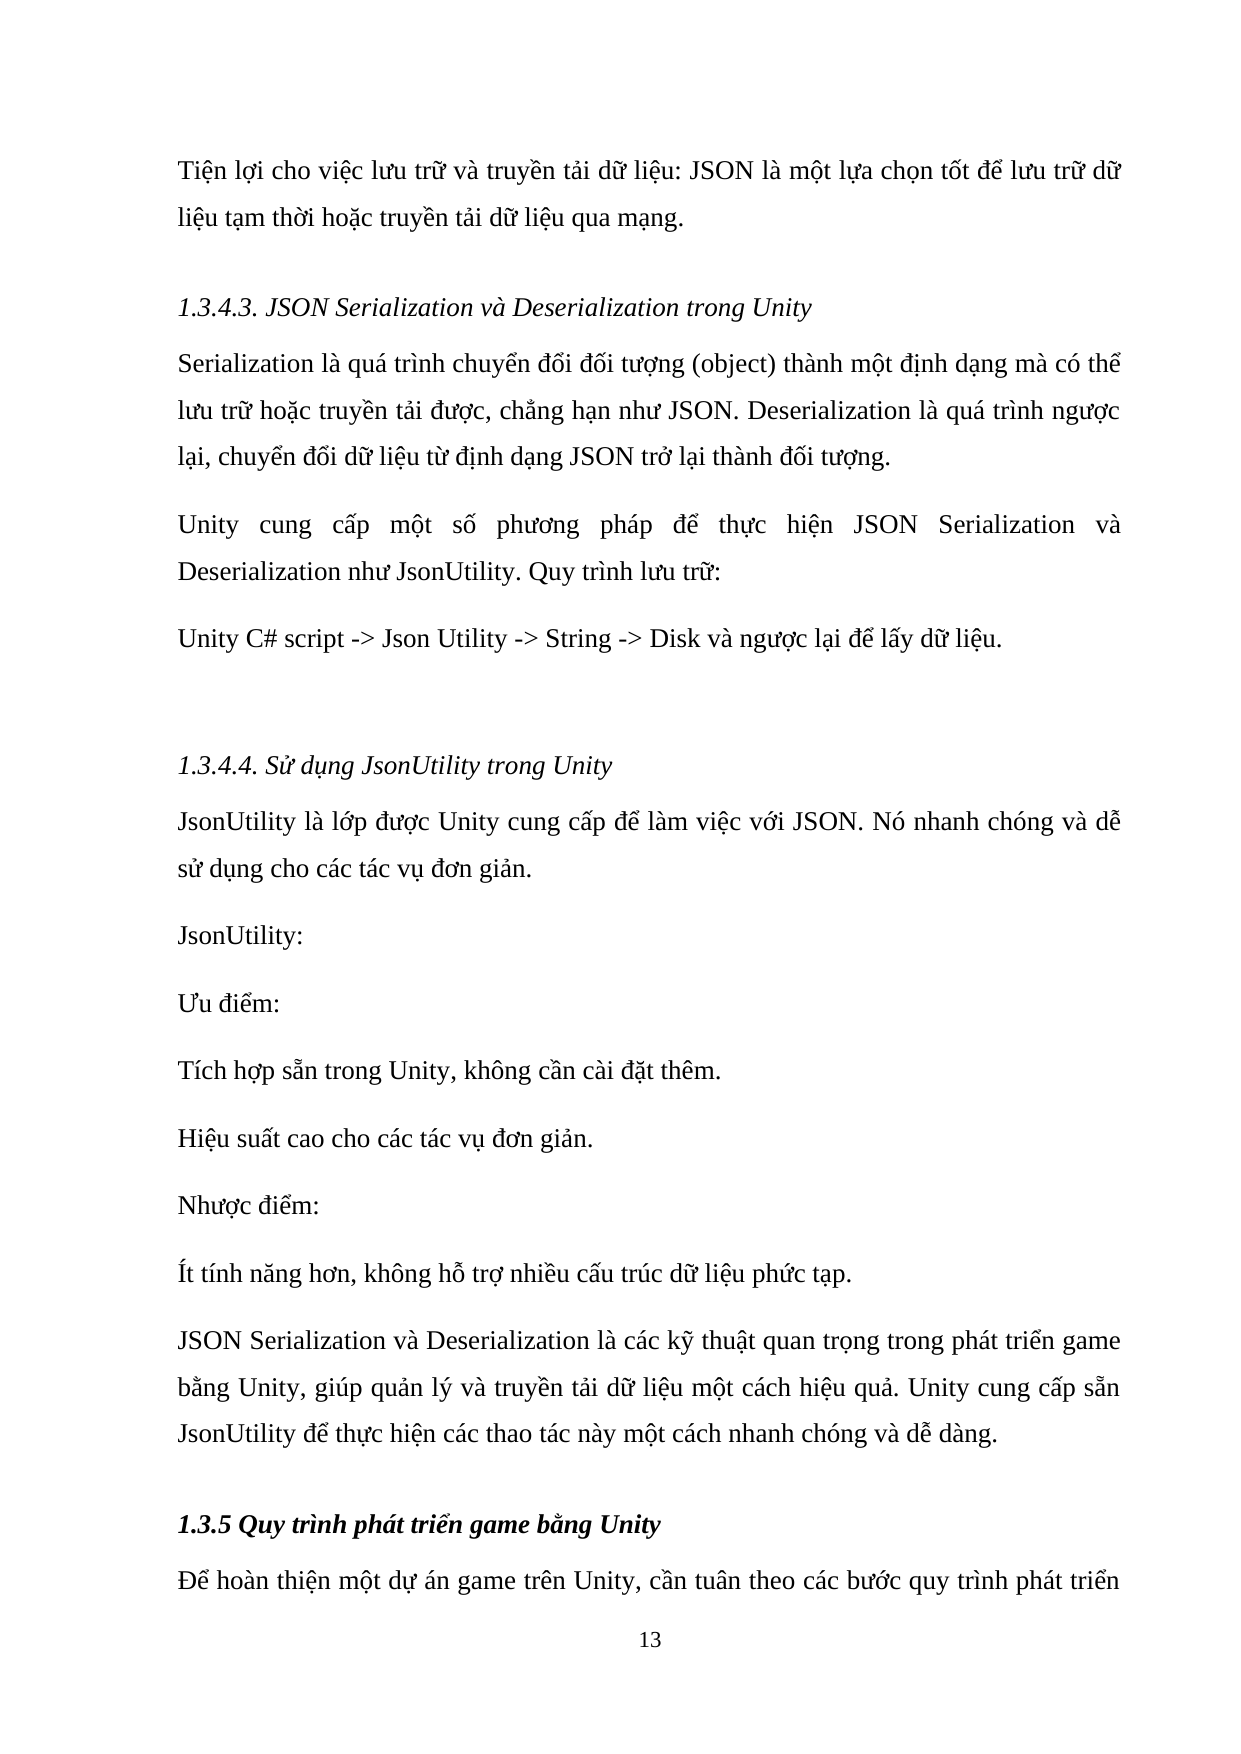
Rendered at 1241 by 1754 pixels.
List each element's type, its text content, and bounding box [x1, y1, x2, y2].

text Ưu điểm: [177, 987, 1122, 1018]
subtitle 1.3.5 Quy trình phát triển game bằng Unity [177, 1508, 1122, 1539]
subtitle 1.3.4.4. Sử dụng JsonUtility trong Unity [177, 749, 1122, 780]
text Tích hợp sẵn trong Unity, không cần cài đặt thêm. [177, 1054, 1122, 1085]
text Tiện lợi cho việc lưu trữ và truyền tải dữ liệu: JSON là một lựa chọn tốt để lưu trữ dữ liệu tạm thời hoặc truyền tải dữ liệu qua mạng. [177, 154, 1122, 232]
text Serialization là quá trình chuyển đổi đối tượng (object) thành một định dạng mà có thể lưu trữ hoặc truyền tải được, chẳng hạn như JSON. Deserialization là quá trình ngược lại, chuyển đổi dữ liệu từ định dạng JSON trở lại thành đối tượng. [177, 347, 1122, 472]
text JSON Serialization và Deserialization là các kỹ thuật quan trọng trong phát triển game bằng Unity, giúp quản lý và truyền tải dữ liệu một cách hiệu quả. Unity cung cấp sẵn JsonUtility để thực hiện các thao tác này một cách nhanh chóng và dễ dàng. [177, 1324, 1122, 1449]
text JsonUtility: [177, 919, 1122, 950]
subtitle 1.3.4.3. JSON Serialization và Deserialization trong Unity [177, 291, 1122, 322]
text Unity C# script -> Json Utility -> String -> Disk và ngược lại để lấy dữ liệu. [177, 622, 1122, 653]
text Ít tính năng hơn, không hỗ trợ nhiều cấu trúc dữ liệu phức tạp. [177, 1257, 1122, 1288]
text Nhược điểm: [177, 1189, 1122, 1220]
text Unity cung cấp một số phương pháp để thực hiện JSON Serialization và Deserialization như JsonUtility. Quy trình lưu trữ: [177, 508, 1122, 586]
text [177, 1564, 1122, 1595]
text Hiệu suất cao cho các tác vụ đơn giản. [177, 1122, 1122, 1153]
text JsonUtility là lớp được Unity cung cấp để làm việc với JSON. Nó nhanh chóng và dễ sử dụng cho các tác vụ đơn giản. [177, 805, 1122, 883]
